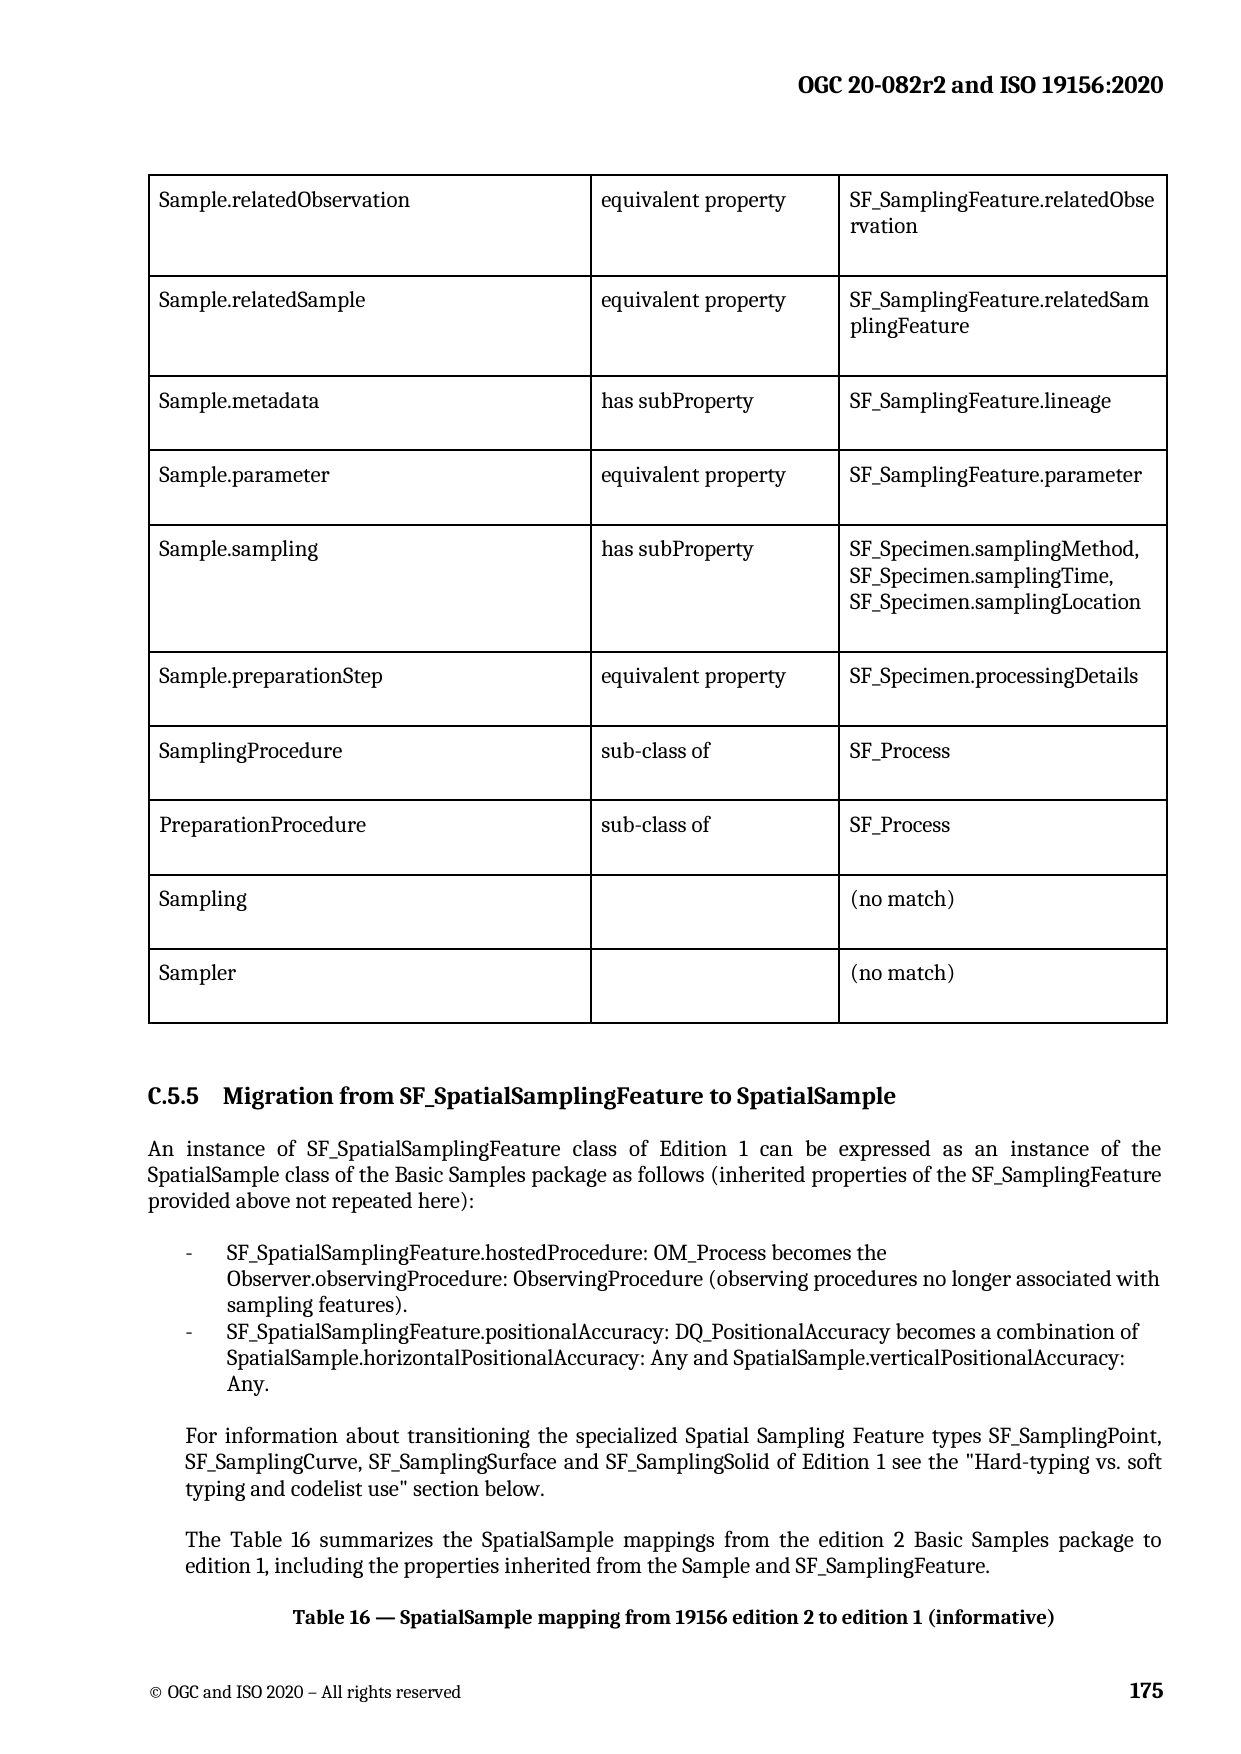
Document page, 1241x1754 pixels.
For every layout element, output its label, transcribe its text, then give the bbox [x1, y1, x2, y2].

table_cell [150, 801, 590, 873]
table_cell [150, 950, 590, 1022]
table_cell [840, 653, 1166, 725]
text The summarizes the SpatialSample mappings from the edition 2 Basic Samples package to edition 1, including the properties inherited from the Sample and SF_SamplingFeature. [185, 1527, 1163, 1579]
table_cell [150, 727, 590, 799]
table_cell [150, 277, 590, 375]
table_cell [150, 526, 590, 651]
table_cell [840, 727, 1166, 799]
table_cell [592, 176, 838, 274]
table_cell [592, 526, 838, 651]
list SF_SpatialSamplingFeature.positionalAccuracy: DQ_PositionalAccuracy becomes a combination of SpatialSample.horizontalPositionalAccuracy: Any and SpatialSample.verticalPositionalAccuracy: Any. [185, 1318, 1163, 1398]
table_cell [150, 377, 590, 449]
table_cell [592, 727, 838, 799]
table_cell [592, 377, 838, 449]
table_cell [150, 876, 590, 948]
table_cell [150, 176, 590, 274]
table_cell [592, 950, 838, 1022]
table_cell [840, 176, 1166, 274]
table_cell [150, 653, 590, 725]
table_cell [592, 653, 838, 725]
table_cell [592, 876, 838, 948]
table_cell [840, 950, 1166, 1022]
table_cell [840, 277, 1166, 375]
text An instance of SF_SpatialSamplingFeature class of Edition 1 can be expressed as an instance of the SpatialSample class of the Basic Samples package as follows (inherited properties of the SF_SamplingFeature provided above not repeated here): [148, 1135, 1163, 1214]
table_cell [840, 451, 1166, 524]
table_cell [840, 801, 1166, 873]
text For information about transitioning the specialized Spatial Sampling Feature types SF_SamplingPoint, SF_SamplingCurve, SF_SamplingSurface and SF_SamplingSolid of Edition 1 see the "Hard-typing vs. soft typing and codelist use" section below. [185, 1423, 1163, 1502]
list SF_SpatialSamplingFeature.hostedProcedure: OM_Process becomes the Observer.observingProcedure: ObservingProcedure (observing procedures no longer associated with sampling features). [185, 1239, 1163, 1318]
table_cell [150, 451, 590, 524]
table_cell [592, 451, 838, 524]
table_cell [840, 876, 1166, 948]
text Migration from SF_SpatialSamplingFeature to SpatialSample [148, 1082, 1163, 1110]
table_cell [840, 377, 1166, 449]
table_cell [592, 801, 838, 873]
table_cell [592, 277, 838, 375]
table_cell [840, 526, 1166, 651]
